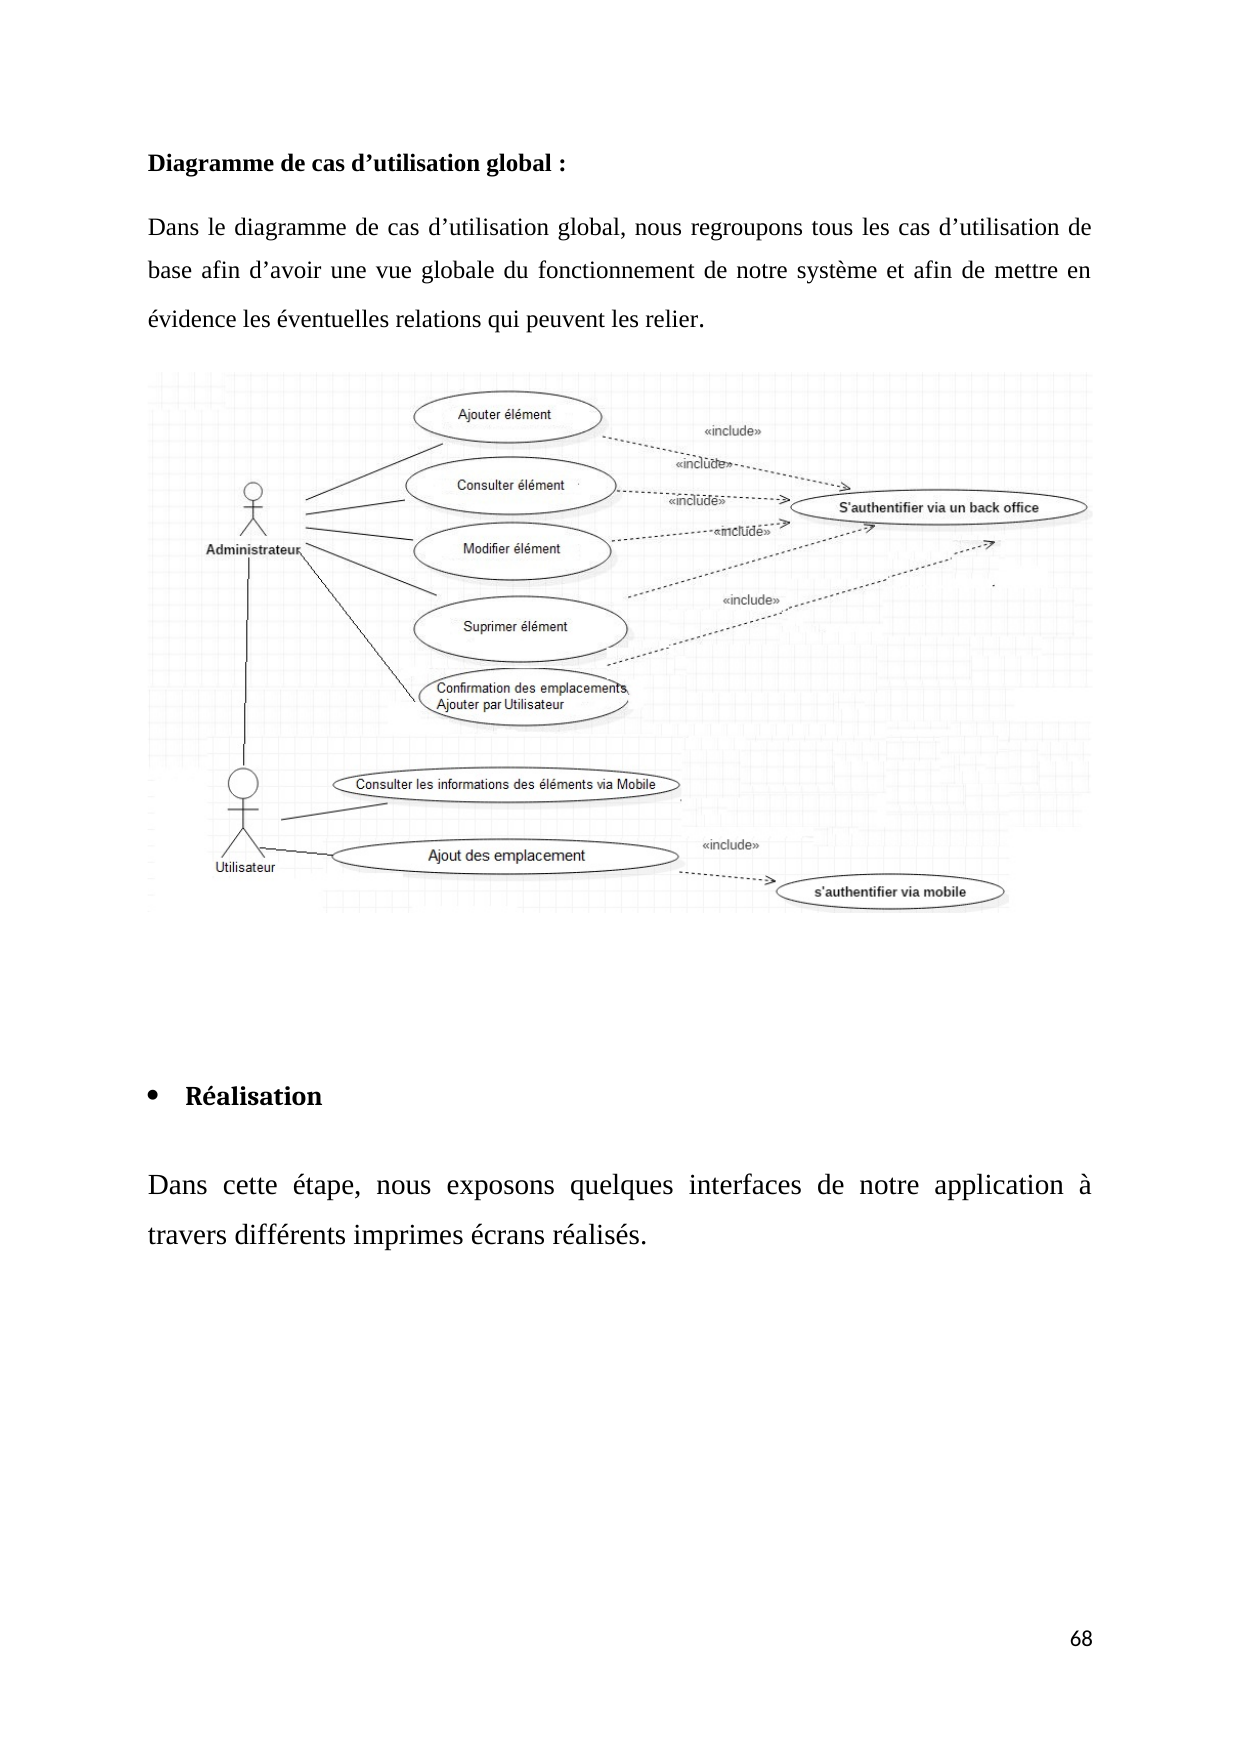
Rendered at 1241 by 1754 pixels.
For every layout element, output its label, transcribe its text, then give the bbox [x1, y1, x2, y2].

text Diagramme de cas d’utilisation global : [148, 148, 1093, 176]
text Dans le diagramme de cas d’utilisation global, nous regroupons tous les cas d’utilisation de base afin d’avoir une vue globale du fonctionnement de notre système et afin de mettre en évidence les éventuelles relations qui peuvent les relier. [148, 212, 1093, 334]
subtitle Réalisation [148, 1081, 1093, 1112]
list Dans cette étape, nous exposons quelques interfaces de notre application à travers différents imprimes écrans réalisés. [148, 1167, 1093, 1251]
picture [147, 372, 1093, 913]
